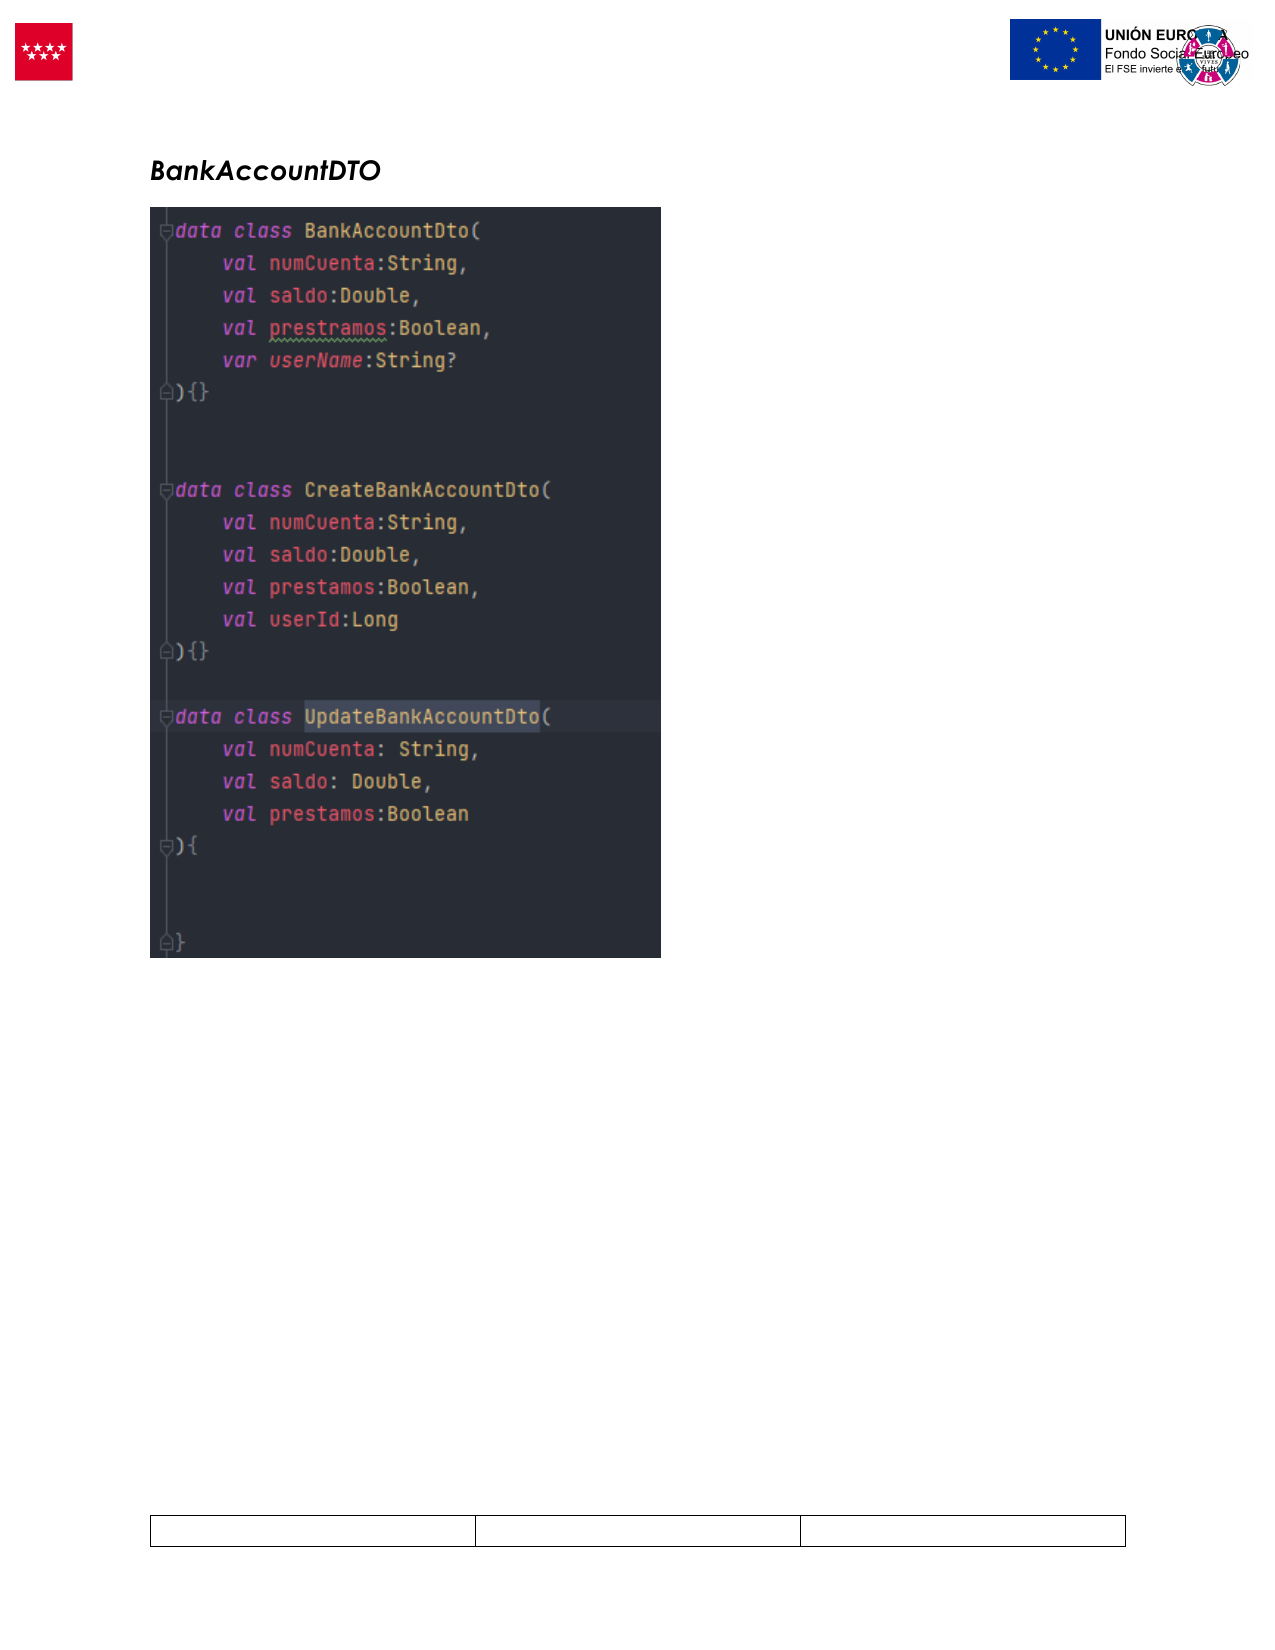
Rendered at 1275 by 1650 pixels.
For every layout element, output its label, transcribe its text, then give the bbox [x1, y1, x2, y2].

picture [8, 16, 79, 87]
subtitle BankAccountDTO [150, 150, 1125, 189]
picture [150, 207, 661, 958]
picture [1010, 19, 1253, 88]
